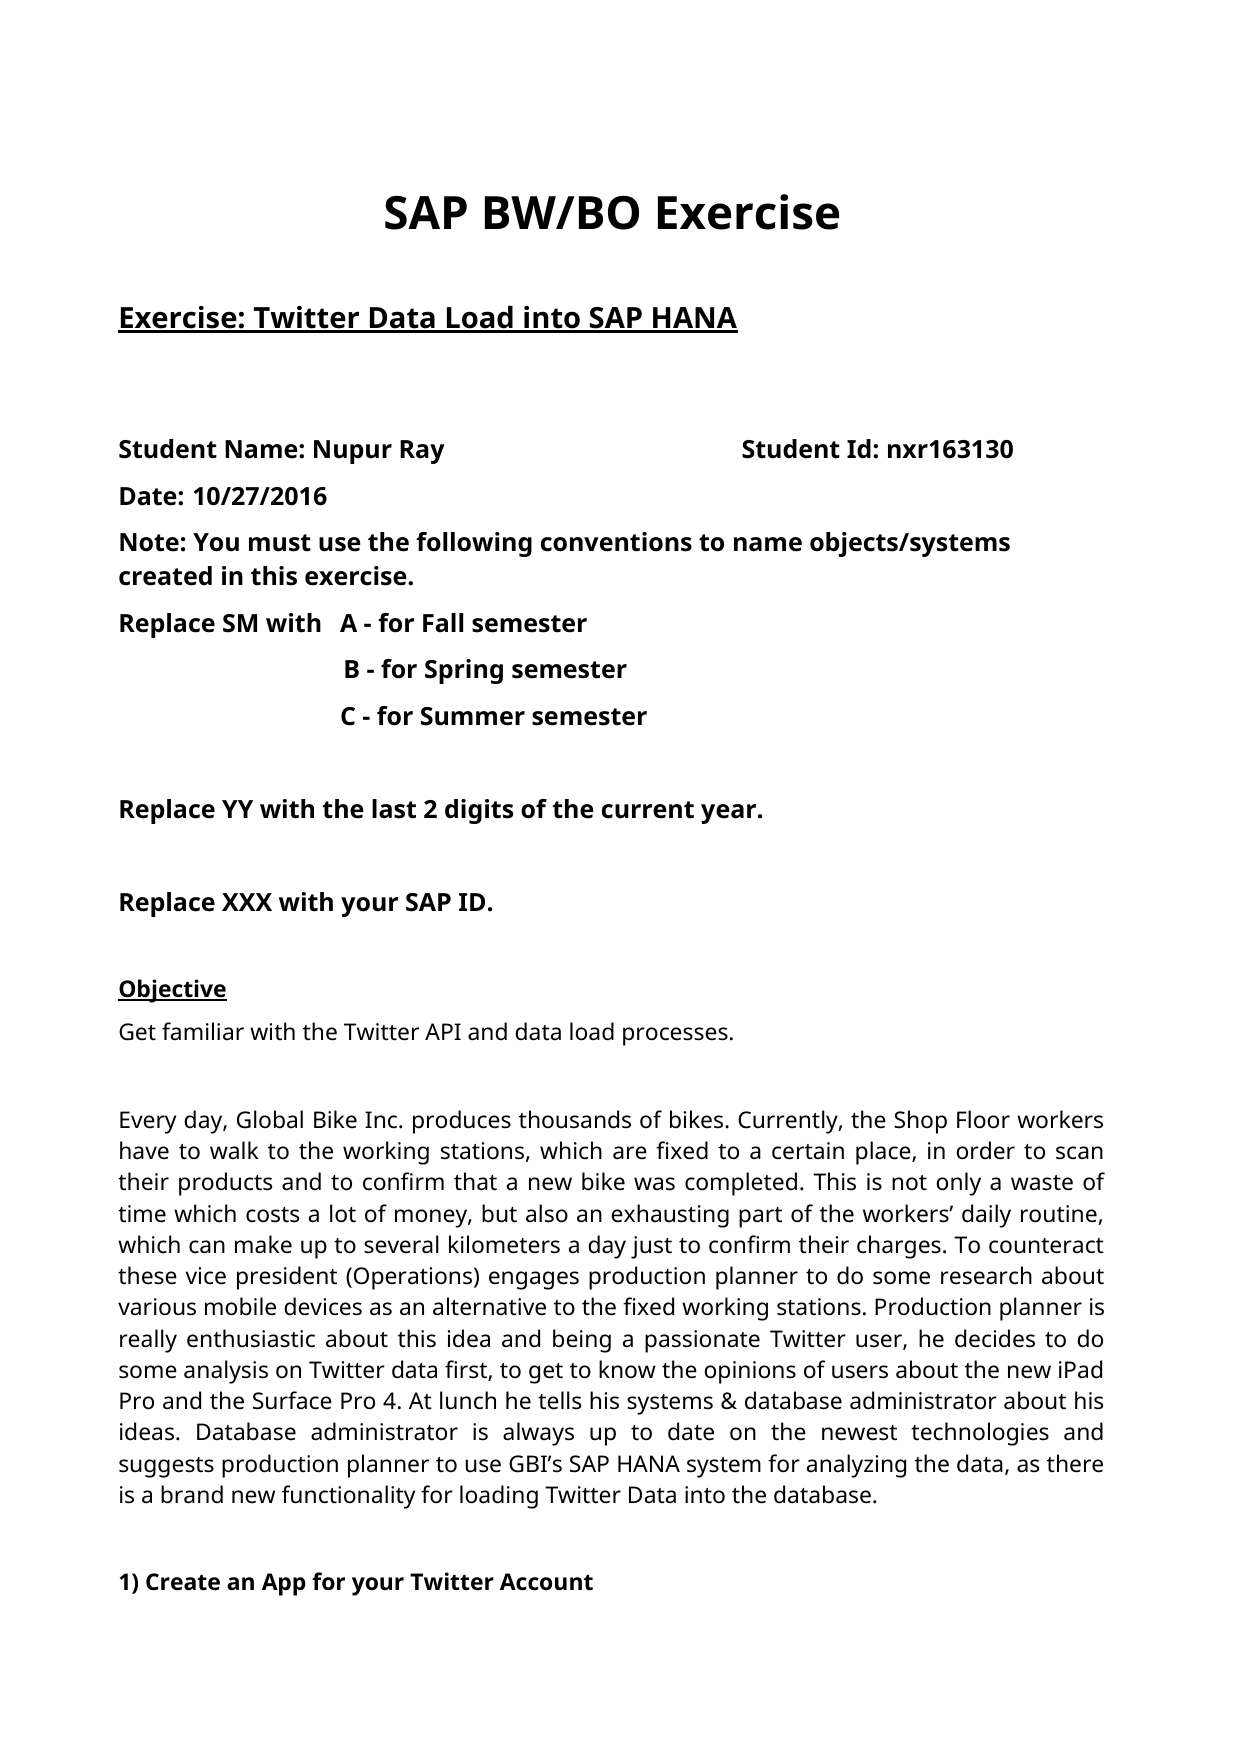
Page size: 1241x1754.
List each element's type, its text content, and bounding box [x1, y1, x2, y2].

text Replace SM with A - for Fall semester [118, 605, 1106, 639]
text Every day, Global Bike Inc. produces thousands of bikes. Currently, the Shop Floor workers have to walk to the working stations, which are fixed to a certain place, in order to scan their products and to confirm that a new bike was completed. This is not only a waste of time which costs a lot of money, but also an exhausting part of the workers’ daily routine, which can make up to several kilometers a day just to confirm their charges. To counteract these vice president (Operations) engages production planner to do some research about various mobile devices as an alternative to the fixed working stations. Production planner is really enthusiastic about this idea and being a passionate Twitter user, he decides to do some analysis on Twitter data first, to get to know the opinions of users about the new iPad Pro and the Surface Pro 4. At lunch he tells his systems & database administrator about his ideas. Database administrator is always up to date on the newest technologies and suggests production planner to use GBI’s SAP HANA system for analyzing the data, as there is a brand new functionality for loading Twitter Data into the database. [118, 1104, 1106, 1510]
text Student Name: Nupur Ray Student Id: nxr163130 [118, 432, 1106, 466]
text Objective [118, 973, 1106, 1004]
text SAP BW/BO Exercise [118, 181, 1106, 243]
text C - for Summer semester [118, 698, 1106, 733]
text Get familiar with the Twitter API and data load processes. [118, 1016, 1106, 1048]
text Exercise: Twitter Data Load into SAP HANA [118, 297, 1106, 337]
text 1) Create an App for your Twitter Account [118, 1566, 1106, 1598]
text Replace XXX with your SAP ID. [118, 885, 1106, 919]
text Replace YY with the last 2 digits of the current year. [118, 792, 1106, 826]
text B - for Spring semester [268, 652, 1106, 686]
text Note: You must use the following conventions to name objects/systems created in this exercise. [118, 525, 1106, 593]
text Date: 10/27/2016 [118, 478, 1106, 512]
